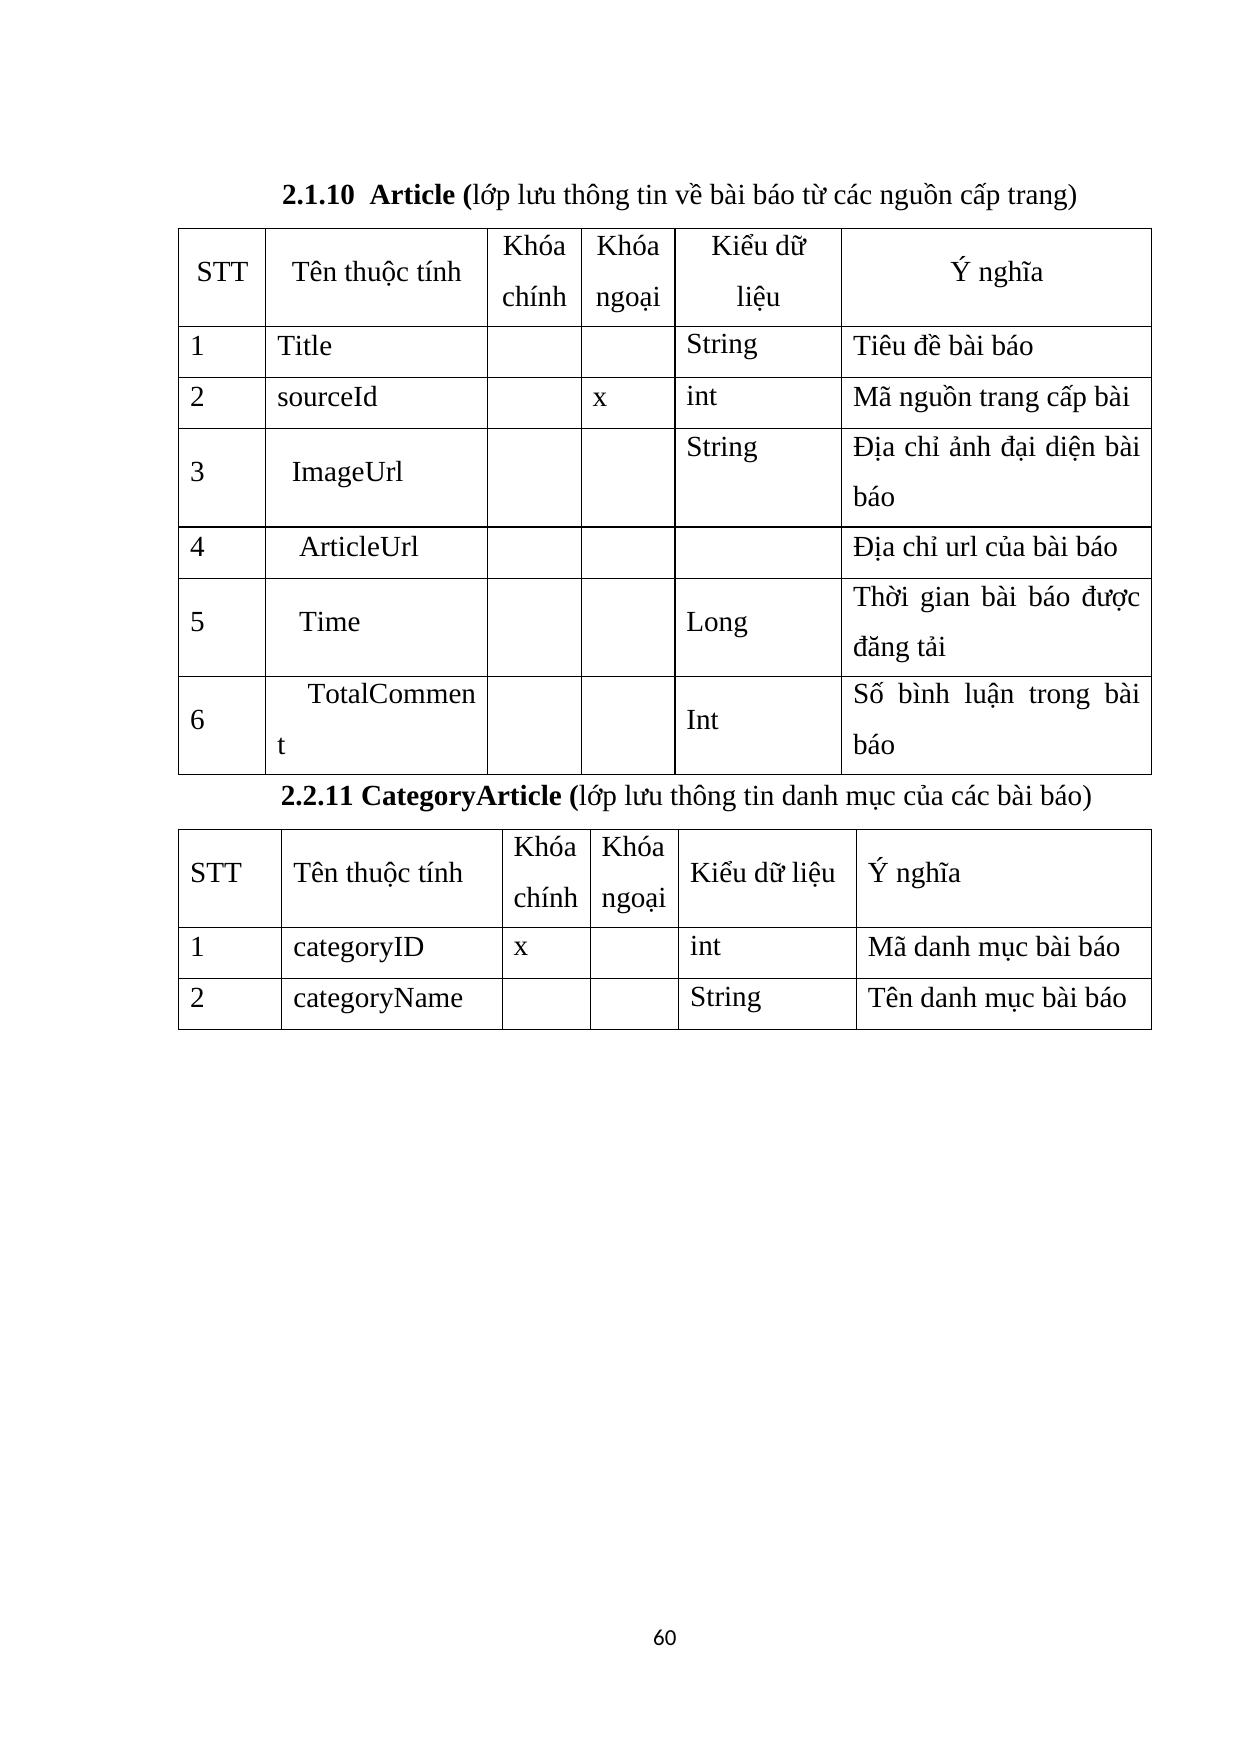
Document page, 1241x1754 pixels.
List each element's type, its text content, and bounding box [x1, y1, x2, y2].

table_header Tên thuộc tính [266, 229, 487, 326]
table_cell [591, 979, 678, 1029]
table_cell String [676, 327, 841, 377]
table_cell 2 [179, 378, 265, 428]
table_cell 6 [179, 677, 265, 774]
list Article (lớp lưu thông tin về bài báo từ các nguồn cấp trang) [207, 177, 1122, 211]
table_cell [488, 528, 581, 578]
table_cell Số bình luận trong bài báo [842, 677, 1151, 774]
table_cell Title [266, 327, 487, 377]
table_header Khóa chính [488, 229, 581, 326]
table_cell [676, 528, 841, 578]
table_cell ArticleUrl [266, 528, 487, 578]
table_cell int [679, 928, 856, 978]
table_cell Int [676, 677, 841, 774]
table_cell [591, 928, 678, 978]
table_header Khóa chính [503, 830, 590, 927]
table_cell [488, 378, 581, 428]
table_cell 4 [179, 528, 265, 578]
table_cell Mã danh mục bài báo [857, 928, 1151, 978]
table_cell [582, 528, 674, 578]
table_cell Địa chỉ url của bài báo [842, 528, 1151, 578]
table_cell [488, 327, 581, 377]
table_cell 5 [179, 579, 265, 676]
table_cell Long [676, 579, 841, 676]
table_cell sourceId [266, 378, 487, 428]
table_cell [488, 677, 581, 774]
table_cell [582, 429, 674, 526]
table_cell Địa chỉ ảnh đại diện bài báo [842, 429, 1151, 526]
table_cell [488, 579, 581, 676]
table_cell categoryName [282, 979, 502, 1029]
table_cell 1 [179, 928, 281, 978]
table_cell String [679, 979, 856, 1029]
table_header Khóa ngoại [591, 830, 678, 927]
table_header Ý nghĩa [842, 229, 1151, 326]
table_header Tên thuộc tính [282, 830, 502, 927]
table_cell [582, 579, 674, 676]
table_cell TotalComment [266, 677, 487, 774]
table_cell ImageUrl [266, 429, 487, 526]
table_cell x [503, 928, 590, 978]
table_header Khóa ngoại [582, 229, 674, 326]
table_cell [503, 979, 590, 1029]
table_cell 2 [179, 979, 281, 1029]
table_cell [582, 677, 674, 774]
table_header Kiểu dữ liệu [676, 229, 841, 326]
table_cell Tên danh mục bài báo [857, 979, 1151, 1029]
table_cell [582, 327, 674, 377]
table_cell String [676, 429, 841, 526]
table_header STT [179, 229, 265, 326]
table_cell Time [266, 579, 487, 676]
text 2.2.11 CategoryArticle (lớp lưu thông tin danh mục của các bài báo) [281, 778, 1122, 812]
table_header Kiểu dữ liệu [679, 830, 856, 927]
table_cell 1 [179, 327, 265, 377]
table_cell Tiêu đề bài báo [842, 327, 1151, 377]
table_cell Thời gian bài báo được đăng tải [842, 579, 1151, 676]
table_cell 3 [179, 429, 265, 526]
table_cell x [582, 378, 674, 428]
table_cell categoryID [282, 928, 502, 978]
table_cell [488, 429, 581, 526]
table_cell Mã nguồn trang cấp bài [842, 378, 1151, 428]
table_header Ý nghĩa [857, 830, 1151, 927]
table_cell int [676, 378, 841, 428]
table_header STT [179, 830, 281, 927]
